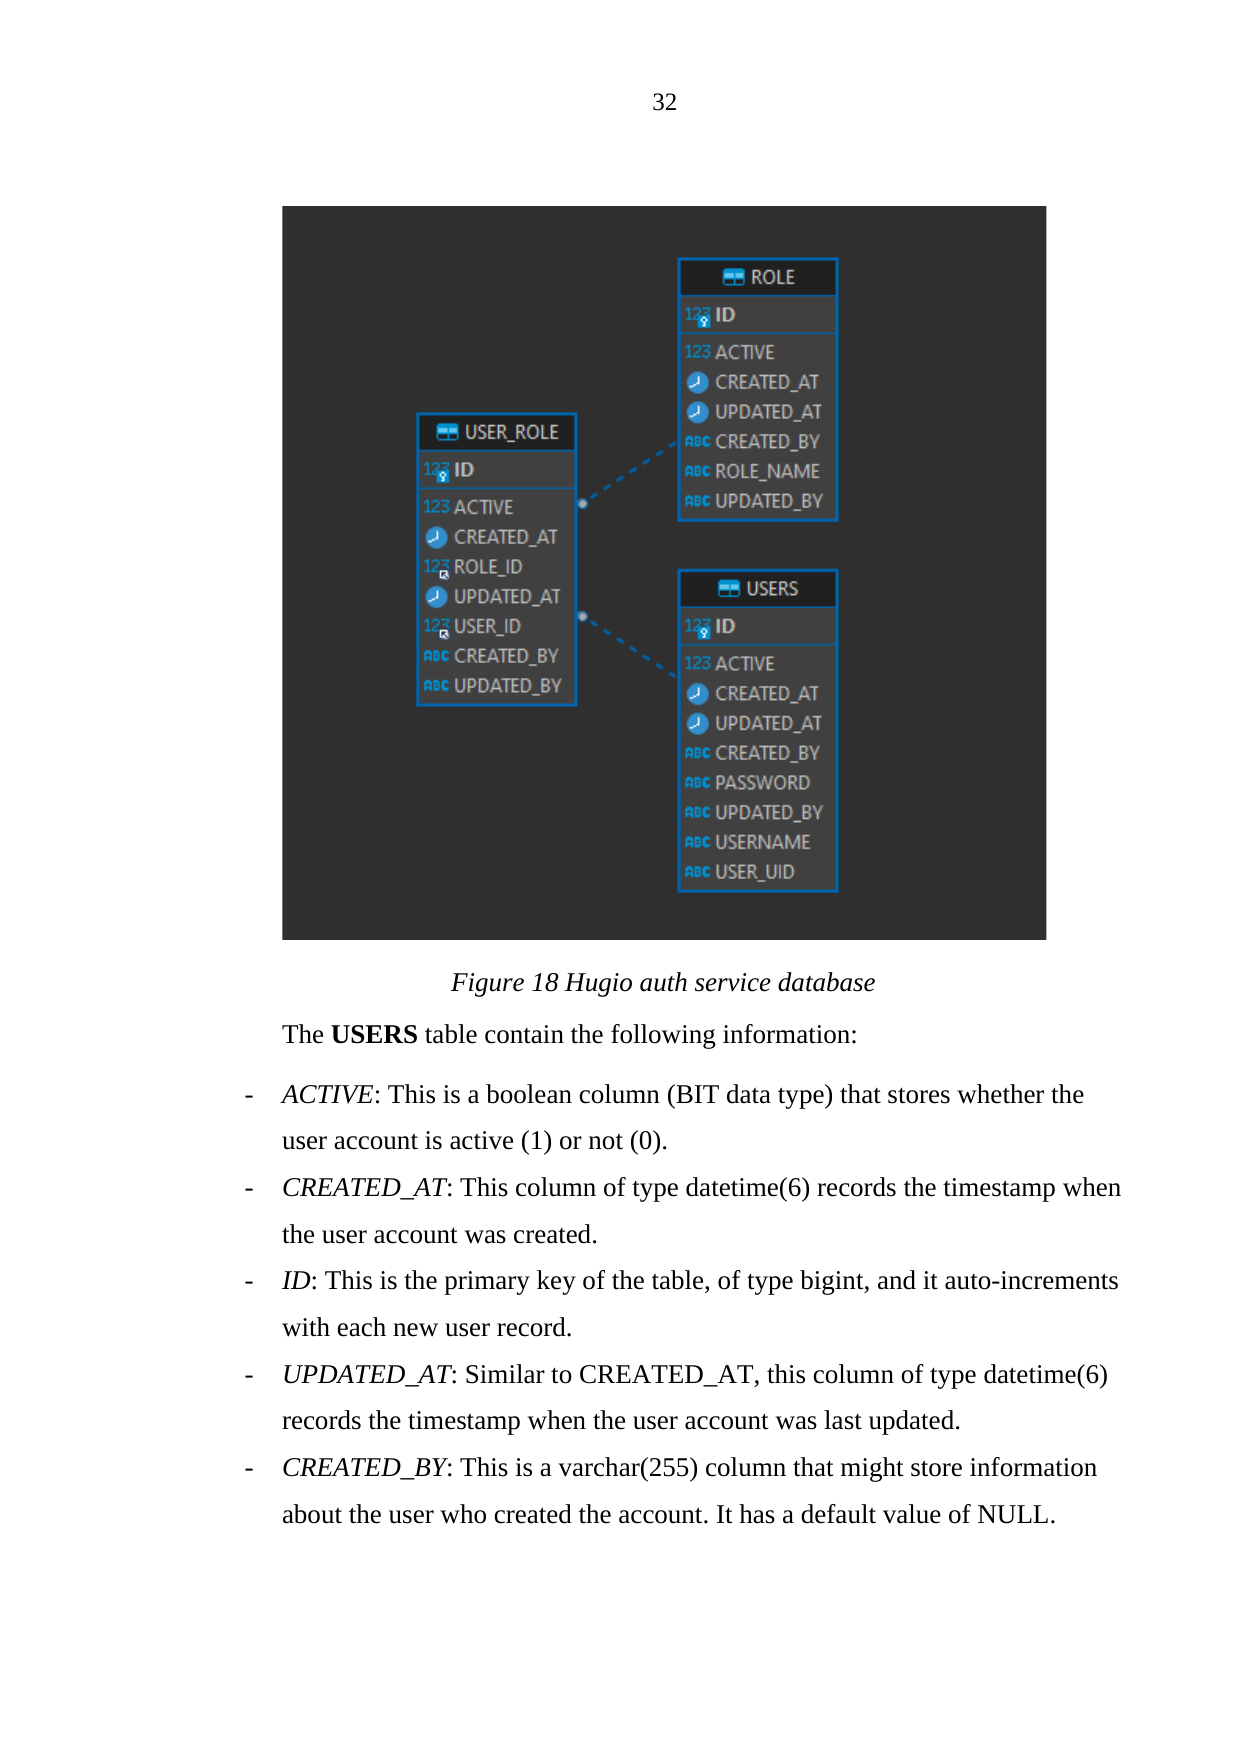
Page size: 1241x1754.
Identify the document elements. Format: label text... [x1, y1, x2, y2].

picture [282, 206, 1047, 940]
list CREATED_BY: This is a varchar(255) column that might store information about the user who created the account. It has a default value of NULL. [244, 1451, 1122, 1529]
text The USERS table contain the following information: [207, 1018, 1122, 1050]
list UPDATED_AT: Similar to CREATED_AT, this column of type datetime(6) records the timestamp when the user account was last updated. [244, 1358, 1122, 1436]
list ID: This is the primary key of the table, of type bigint, and it auto-increments with each new user record. [244, 1264, 1122, 1342]
list CREATED_AT: This column of type datetime(6) records the timestamp when the user account was created. [244, 1171, 1122, 1249]
list ACTIVE: This is a boolean column (BIT data type) that stores whether the user account is active (1) or not (0). [244, 1078, 1122, 1156]
text Figure 18 Hugio auth service database [207, 967, 1122, 998]
